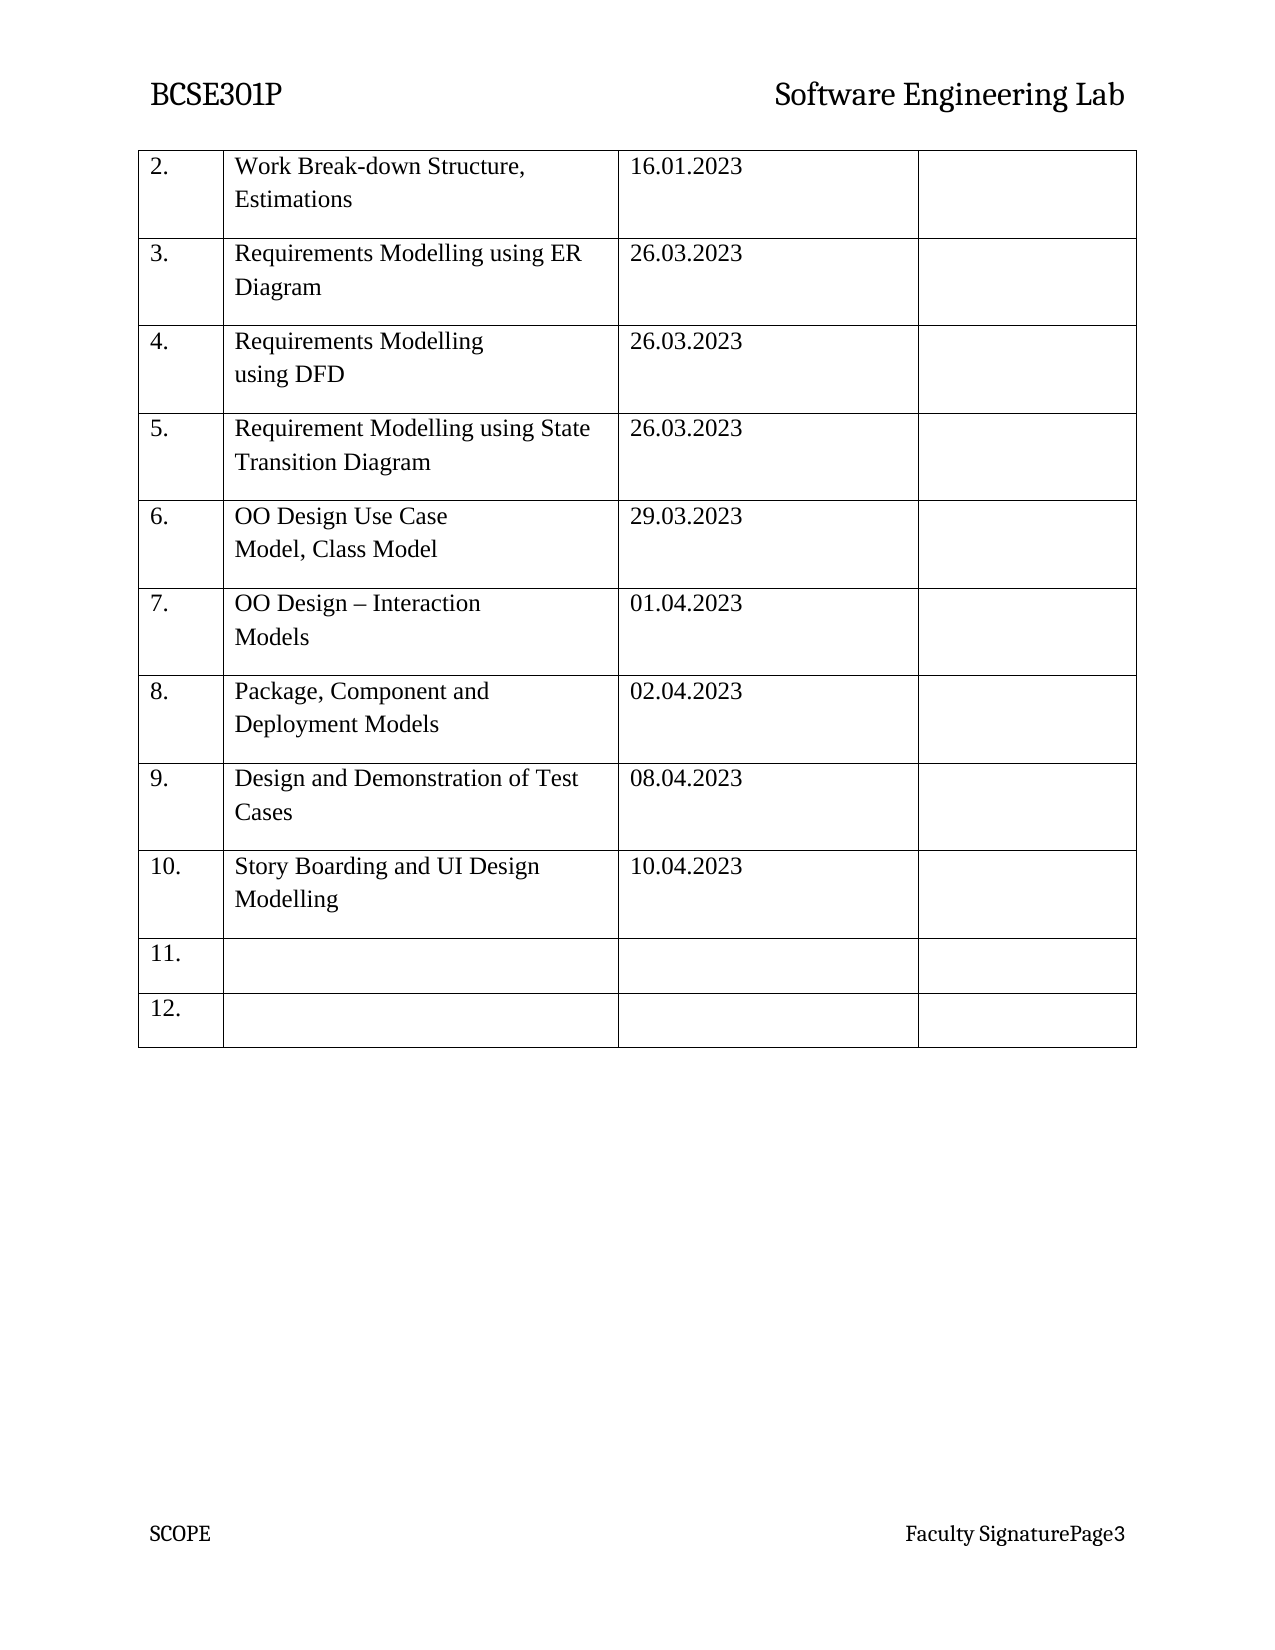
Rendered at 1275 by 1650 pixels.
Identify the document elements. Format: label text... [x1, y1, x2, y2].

table_cell 8. [139, 676, 223, 762]
table_cell OO Design – Interaction Models [224, 589, 618, 675]
table_cell 16.01.2023 [619, 151, 918, 237]
table_cell 01.04.2023 [619, 589, 918, 675]
table_cell Work Break-down Structure, Estimations [224, 151, 618, 237]
table_cell [919, 414, 1136, 500]
table_cell 08.04.2023 [619, 764, 918, 850]
table_cell OO Design Use Case Model, Class Model [224, 501, 618, 587]
table_cell [919, 589, 1136, 675]
table_cell [224, 939, 618, 992]
table_cell Story Boarding and UI Design Modelling [224, 851, 618, 937]
table_cell [919, 151, 1136, 237]
table_cell [919, 676, 1136, 762]
table_cell 29.03.2023 [619, 501, 918, 587]
table_cell 10. [139, 851, 223, 937]
table_cell Requirements Modelling using ER Diagram [224, 239, 618, 325]
table_cell 11. [139, 939, 223, 992]
table_cell [619, 994, 918, 1047]
table_cell 6. [139, 501, 223, 587]
table_cell Requirements Modelling using DFD [224, 326, 618, 412]
table_cell 26.03.2023 [619, 239, 918, 325]
table_cell 2. [139, 151, 223, 237]
table_cell [919, 939, 1136, 992]
table_cell 9. [139, 764, 223, 850]
table_cell 02.04.2023 [619, 676, 918, 762]
table_cell 12. [139, 994, 223, 1047]
table_cell [919, 994, 1136, 1047]
table_cell [919, 239, 1136, 325]
table_cell 10.04.2023 [619, 851, 918, 937]
table_cell [919, 326, 1136, 412]
table_cell Design and Demonstration of Test Cases [224, 764, 618, 850]
table_cell Package, Component and Deployment Models [224, 676, 618, 762]
table_cell [619, 939, 918, 992]
table_cell 26.03.2023 [619, 326, 918, 412]
table_cell [224, 994, 618, 1047]
table_cell [919, 501, 1136, 587]
table_cell 4. [139, 326, 223, 412]
table_cell 5. [139, 414, 223, 500]
table_cell [919, 764, 1136, 850]
table_cell 26.03.2023 [619, 414, 918, 500]
table_cell [919, 851, 1136, 937]
table_cell 3. [139, 239, 223, 325]
table_cell 7. [139, 589, 223, 675]
table_cell Requirement Modelling using State Transition Diagram [224, 414, 618, 500]
